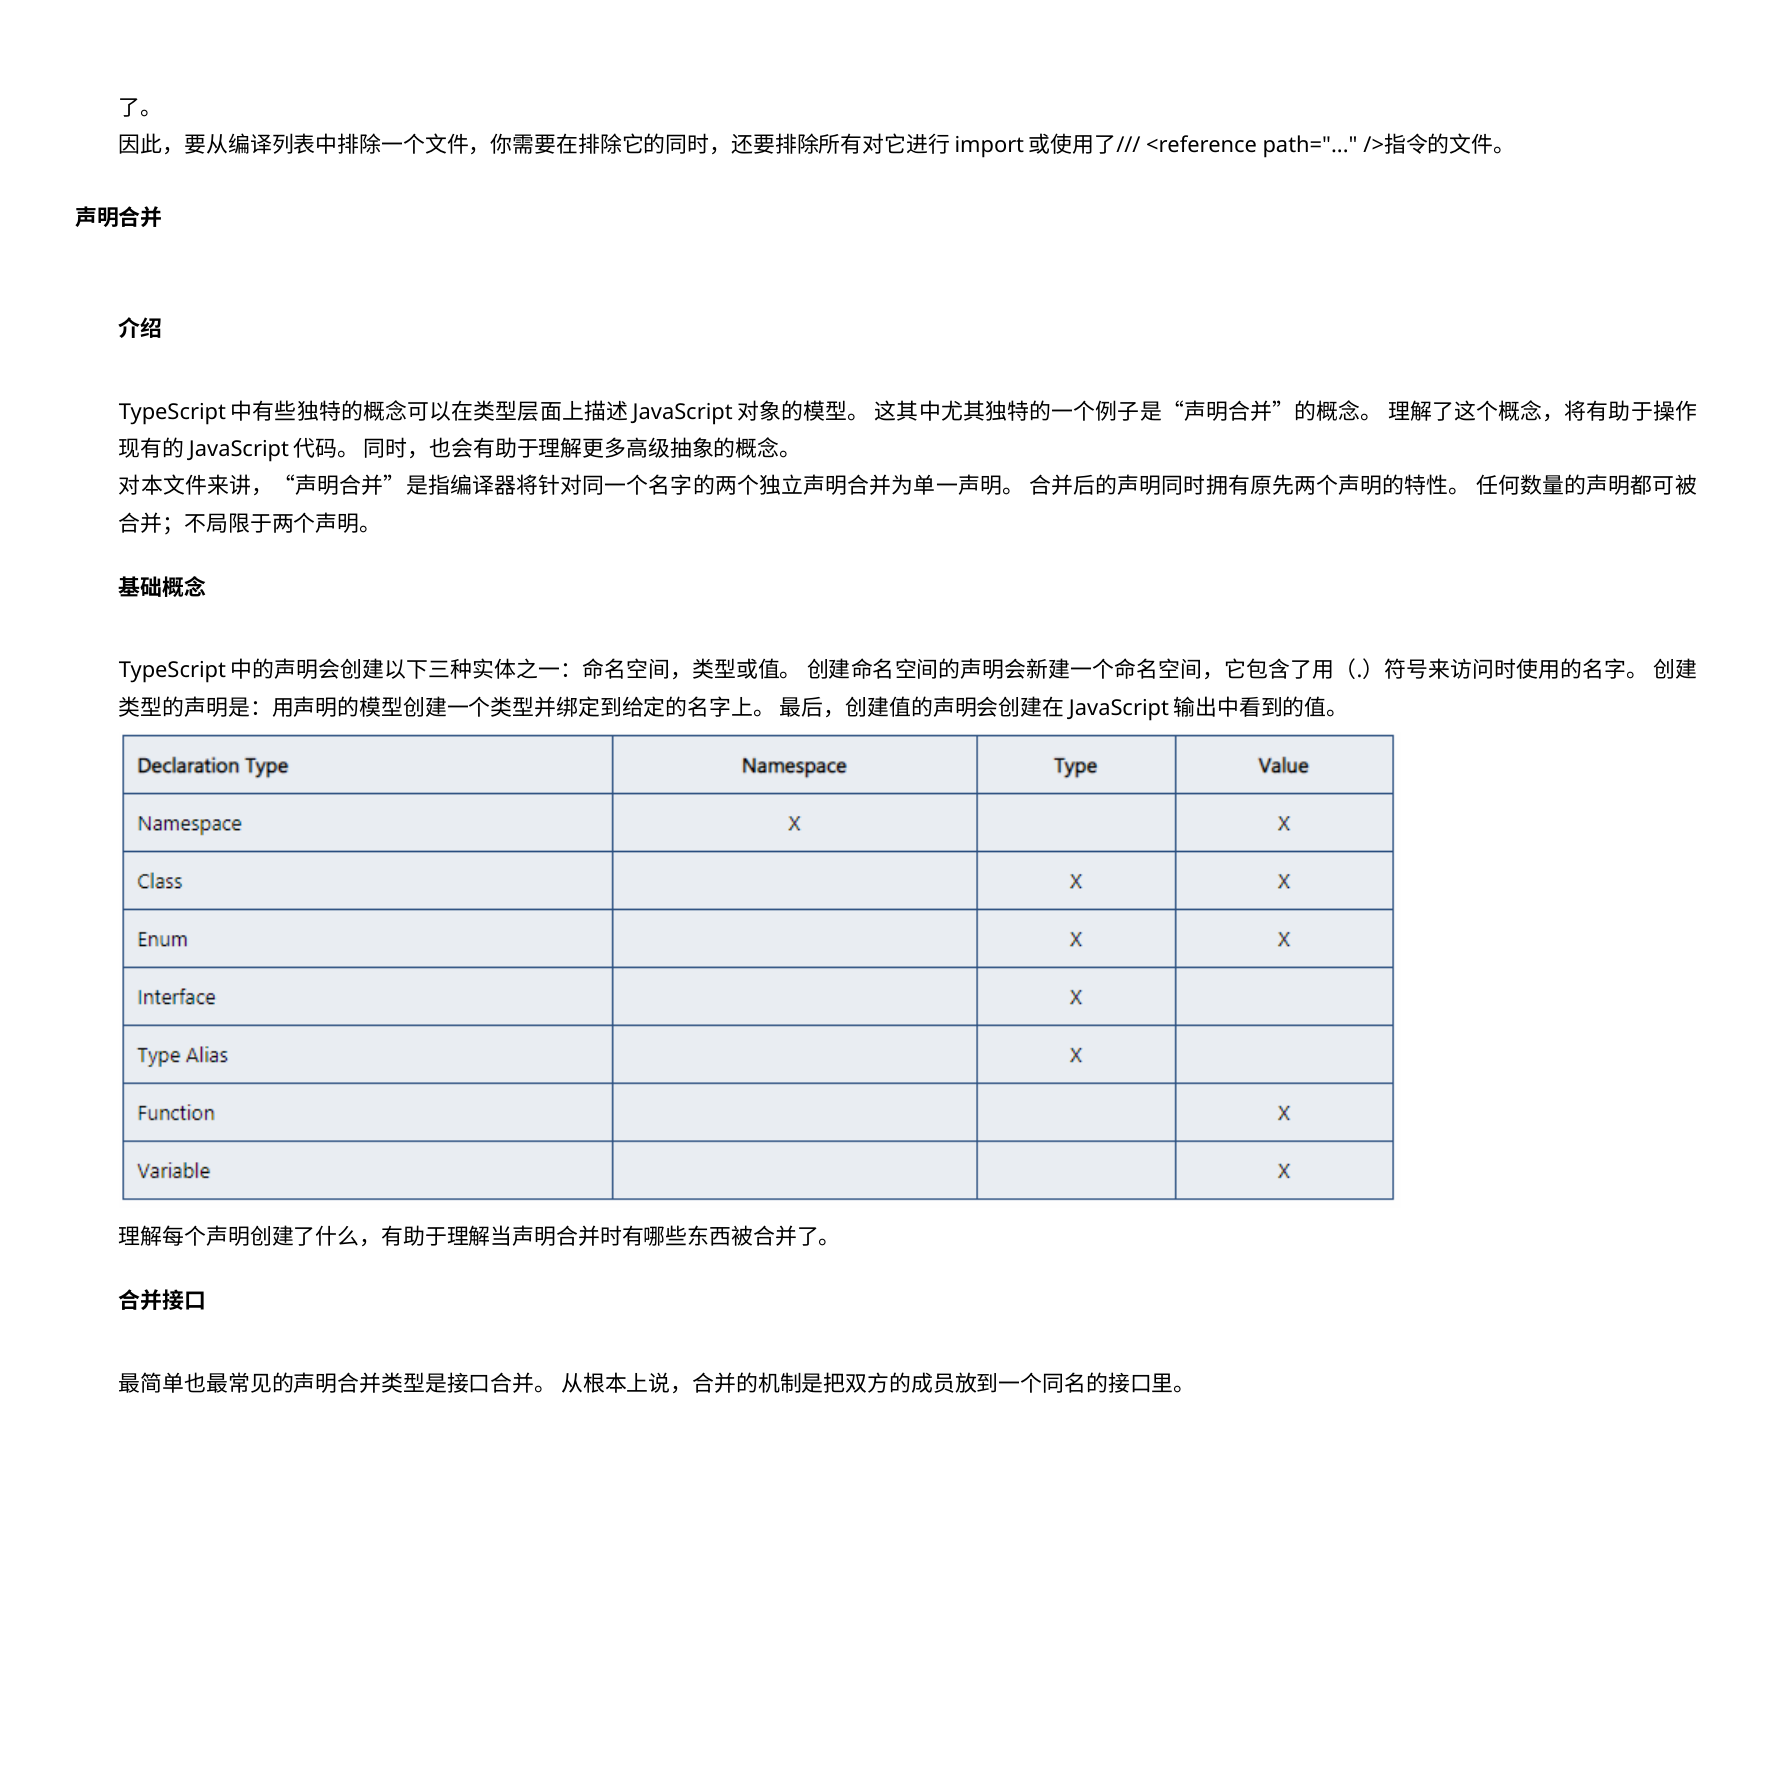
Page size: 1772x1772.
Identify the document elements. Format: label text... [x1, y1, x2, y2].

text 因此，要从编译列表中排除一个文件，你需要在排除它的同时，还要排除所有对它进行import或使用了/// <reference path="..." />指令的文件。 [119, 127, 1697, 159]
text TypeScript中的声明会创建以下三种实体之一：命名空间，类型或值。 创建命名空间的声明会新建一个命名空间，它包含了用（.）符号来访问时使用的名字。 创建类型的声明是：用声明的模型创建一个类型并绑定到给定的名字上。 最后，创建值的声明会创建在JavaScript输出中看到的值。 [119, 652, 1697, 722]
subtitle 基础概念 [75, 569, 1697, 602]
subtitle 声明合并 [75, 199, 1697, 232]
text 最简单也最常见的声明合并类型是接口合并。 从根本上说，合并的机制是把双方的成员放到一个同名的接口里。 [75, 1365, 1697, 1398]
text 对本文件来讲，“声明合并”是指编译器将针对同一个名字的两个独立声明合并为单一声明。 合并后的声明同时拥有原先两个声明的特性。 任何数量的声明都可被合并；不局限于两个声明。 [119, 468, 1697, 538]
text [119, 90, 1697, 122]
text TypeScript中有些独特的概念可以在类型层面上描述JavaScript对象的模型。 这其中尤其独特的一个例子是“声明合并”的概念。 理解了这个概念，将有助于操作现有的JavaScript代码。 同时，也会有助于理解更多高级抽象的概念。 [119, 393, 1697, 463]
picture [118, 732, 1402, 1208]
subtitle 合并接口 [75, 1283, 1697, 1315]
subtitle 介绍 [75, 311, 1697, 343]
text 理解每个声明创建了什么，有助于理解当声明合并时有哪些东西被合并了。 [75, 1218, 1697, 1251]
